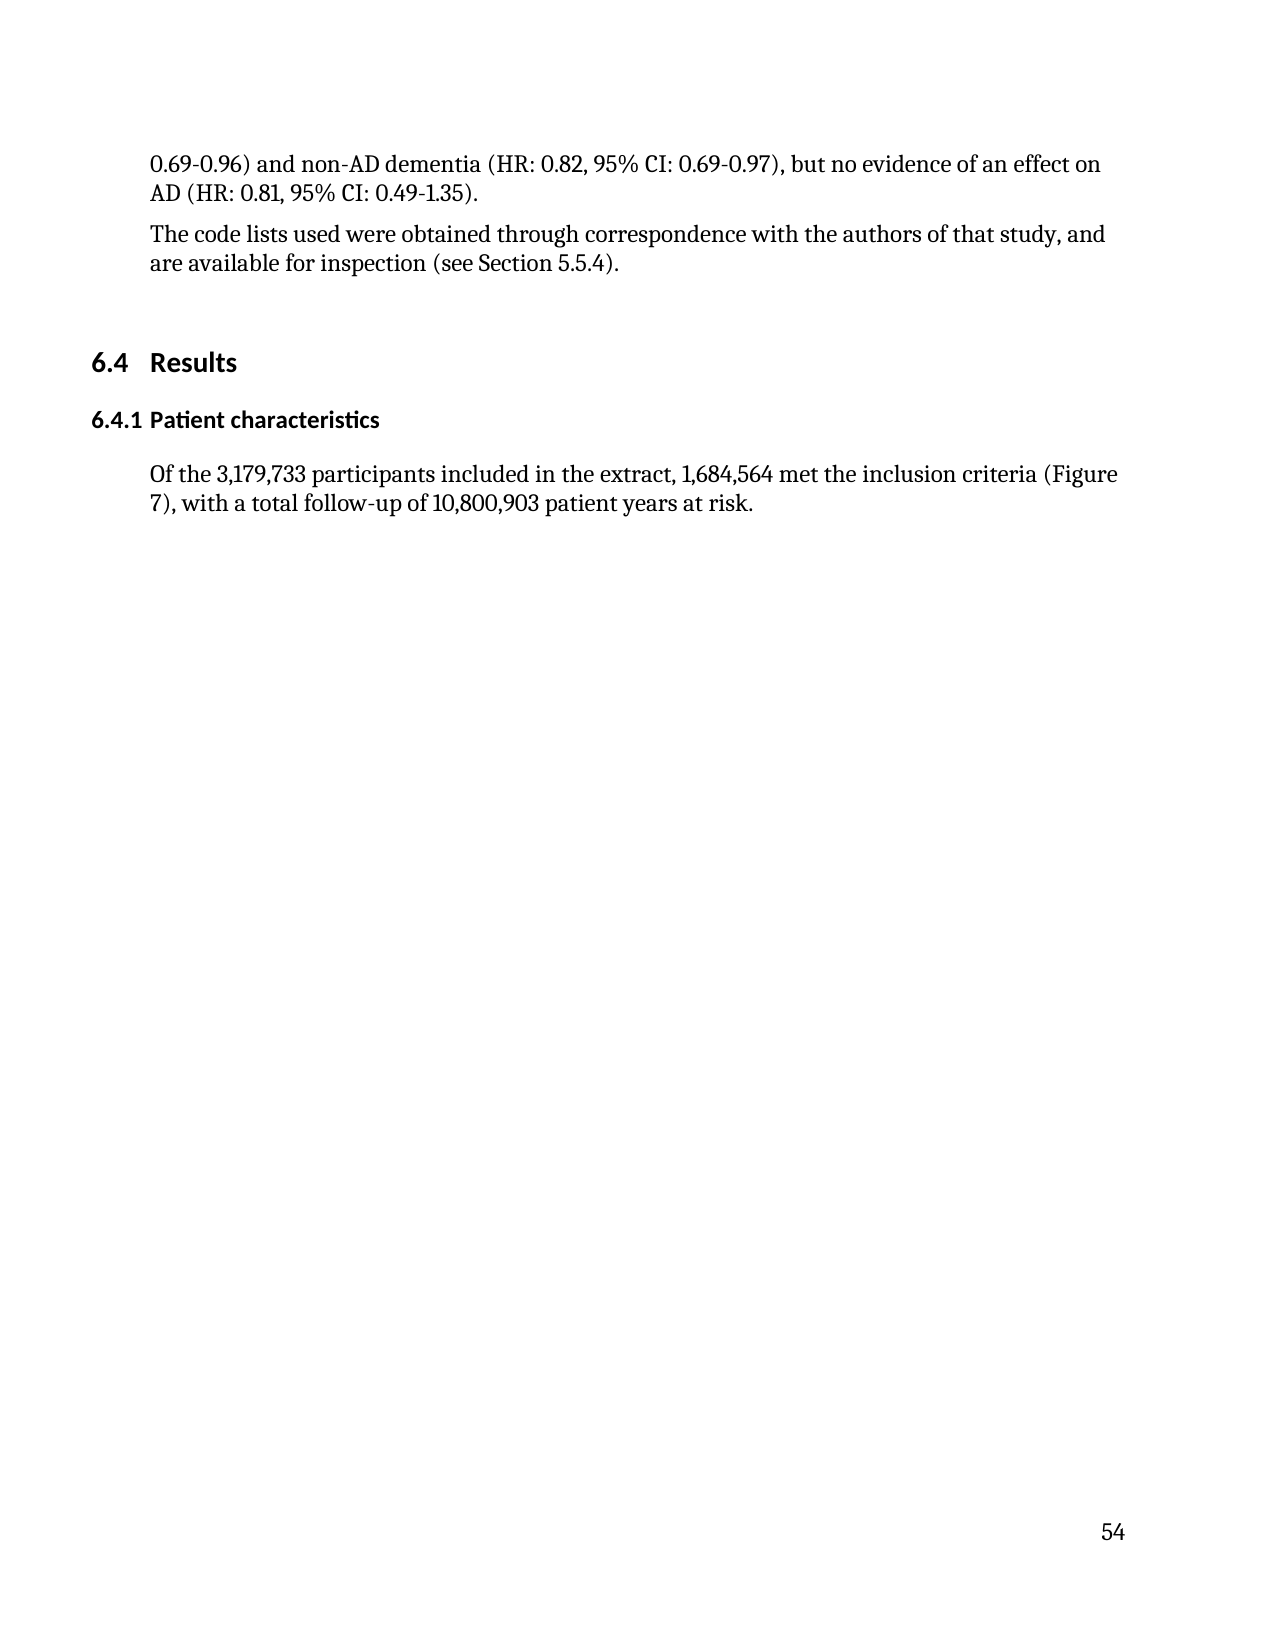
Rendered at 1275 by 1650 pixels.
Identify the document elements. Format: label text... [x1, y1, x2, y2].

subtitle Patient characteristics [91, 404, 1125, 435]
text The code lists used were obtained through correspondence with the authors of that study, and are available for inspection (see Section 5.5.4). [150, 220, 1125, 277]
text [150, 150, 1125, 207]
text Of the 3,179,733 participants included in the extract, 1,684,564 met the inclusion criteria (Figure 7), with a total follow-up of 10,800,903 patient years at risk. [150, 460, 1125, 517]
subtitle Results [91, 344, 1125, 379]
